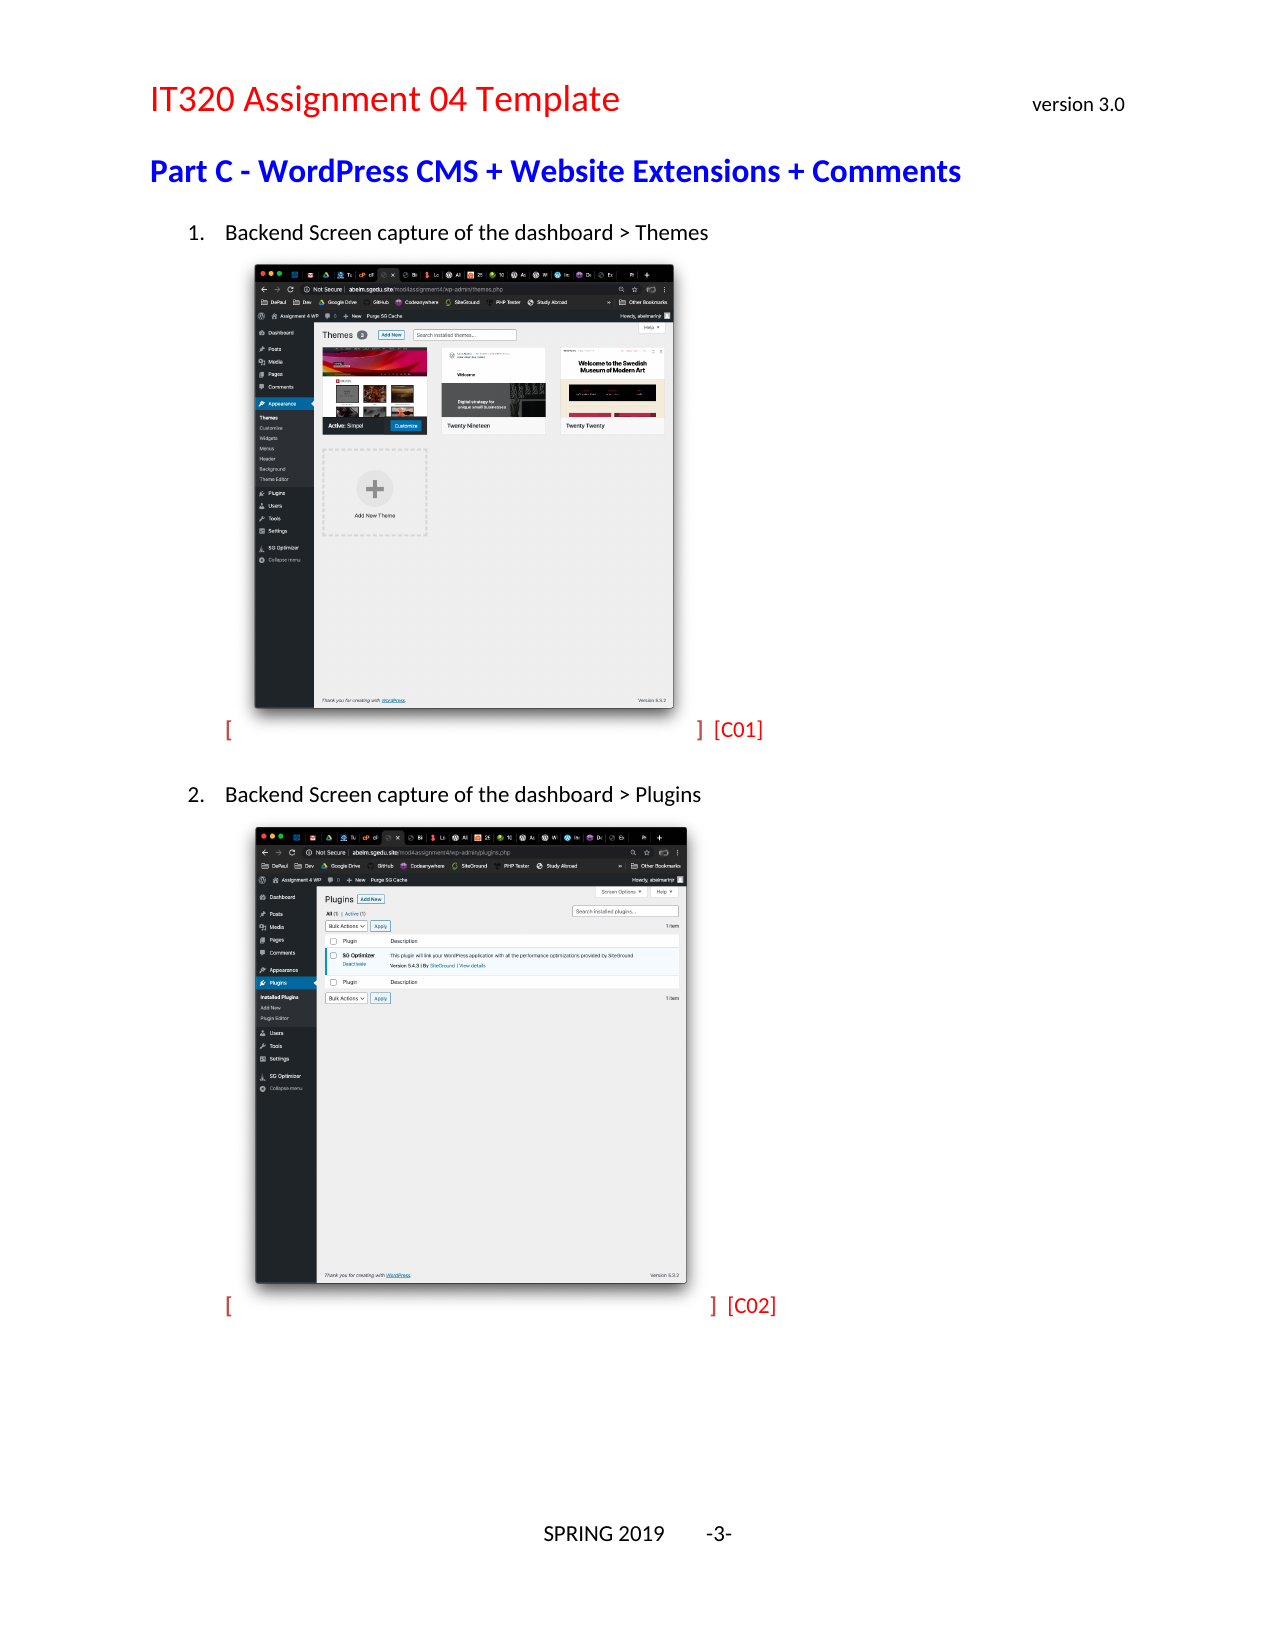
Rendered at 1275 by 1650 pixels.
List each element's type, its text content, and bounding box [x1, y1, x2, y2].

text Part C - WordPress CMS + Website Extensions + Comments [150, 150, 1125, 191]
picture [232, 249, 696, 738]
picture [232, 812, 710, 1314]
